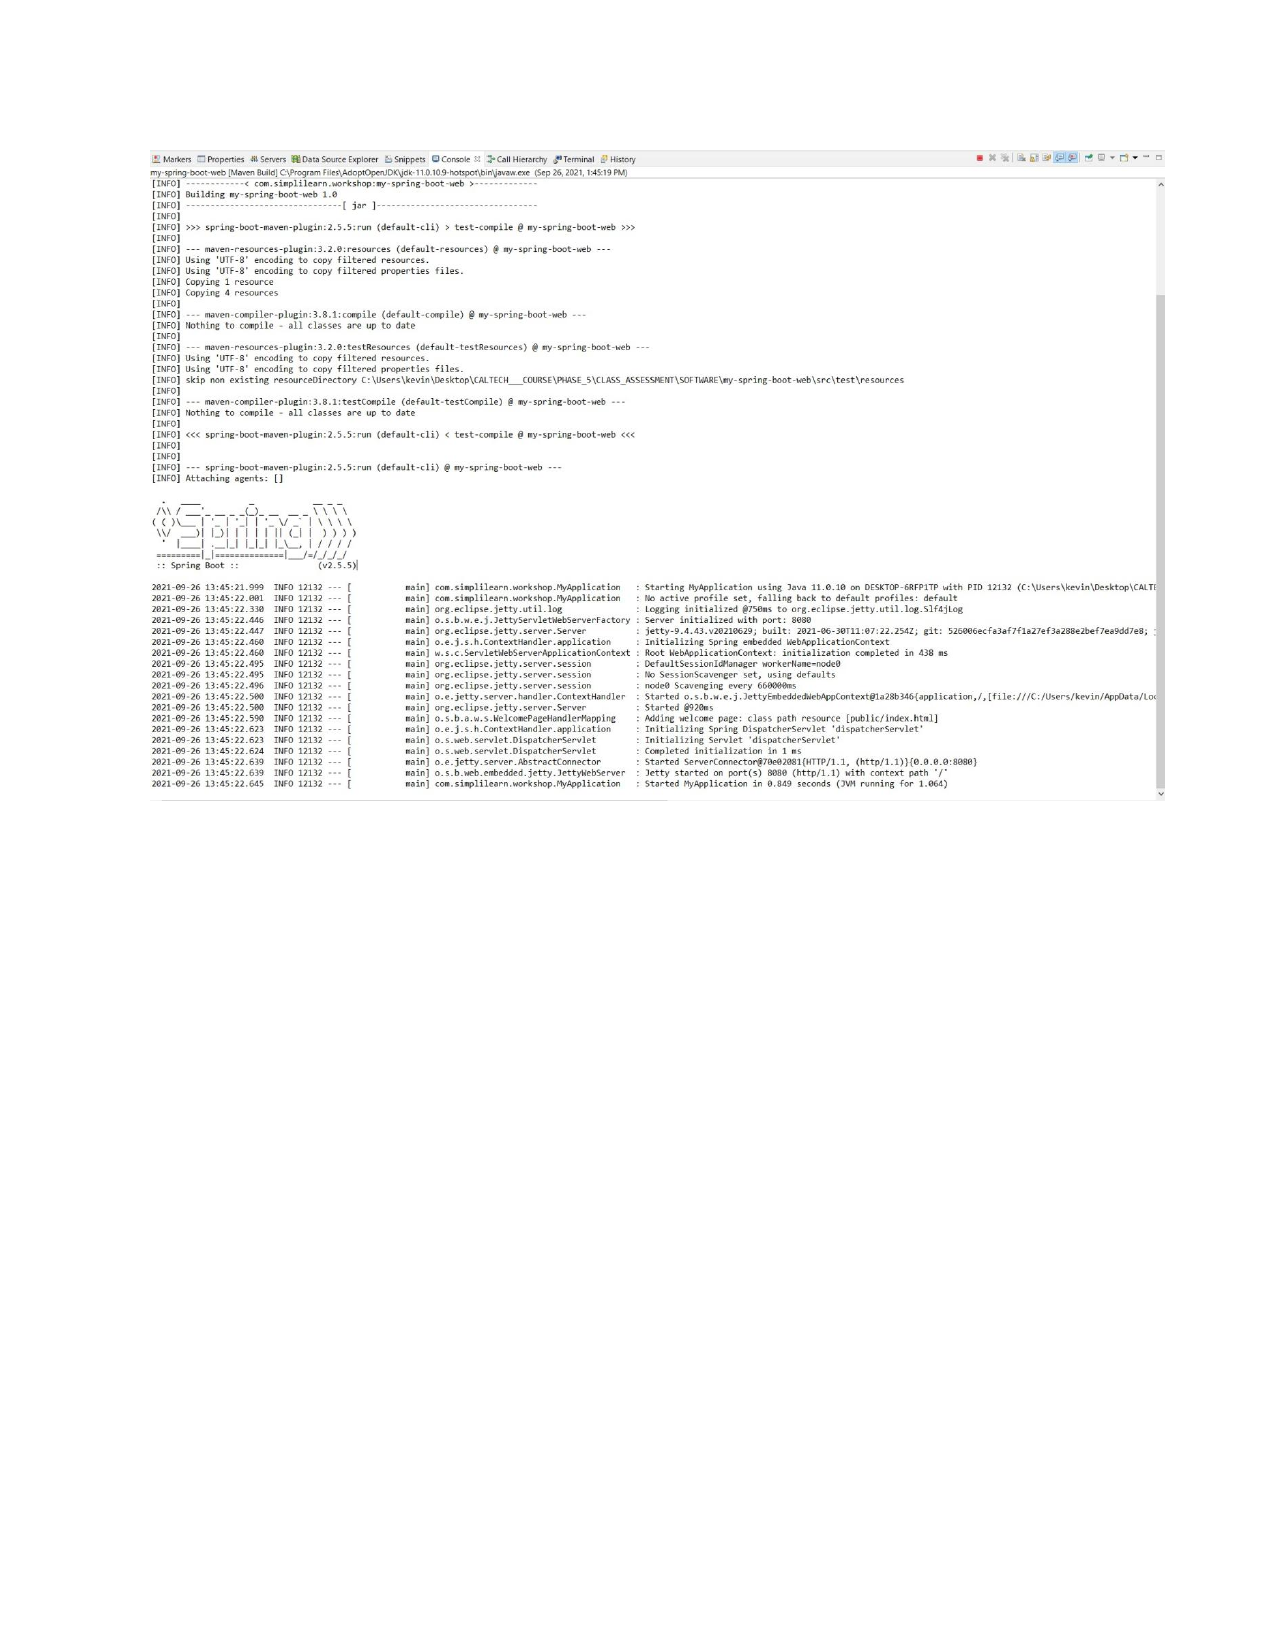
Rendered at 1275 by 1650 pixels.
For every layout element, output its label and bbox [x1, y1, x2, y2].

picture [150, 150, 1165, 801]
